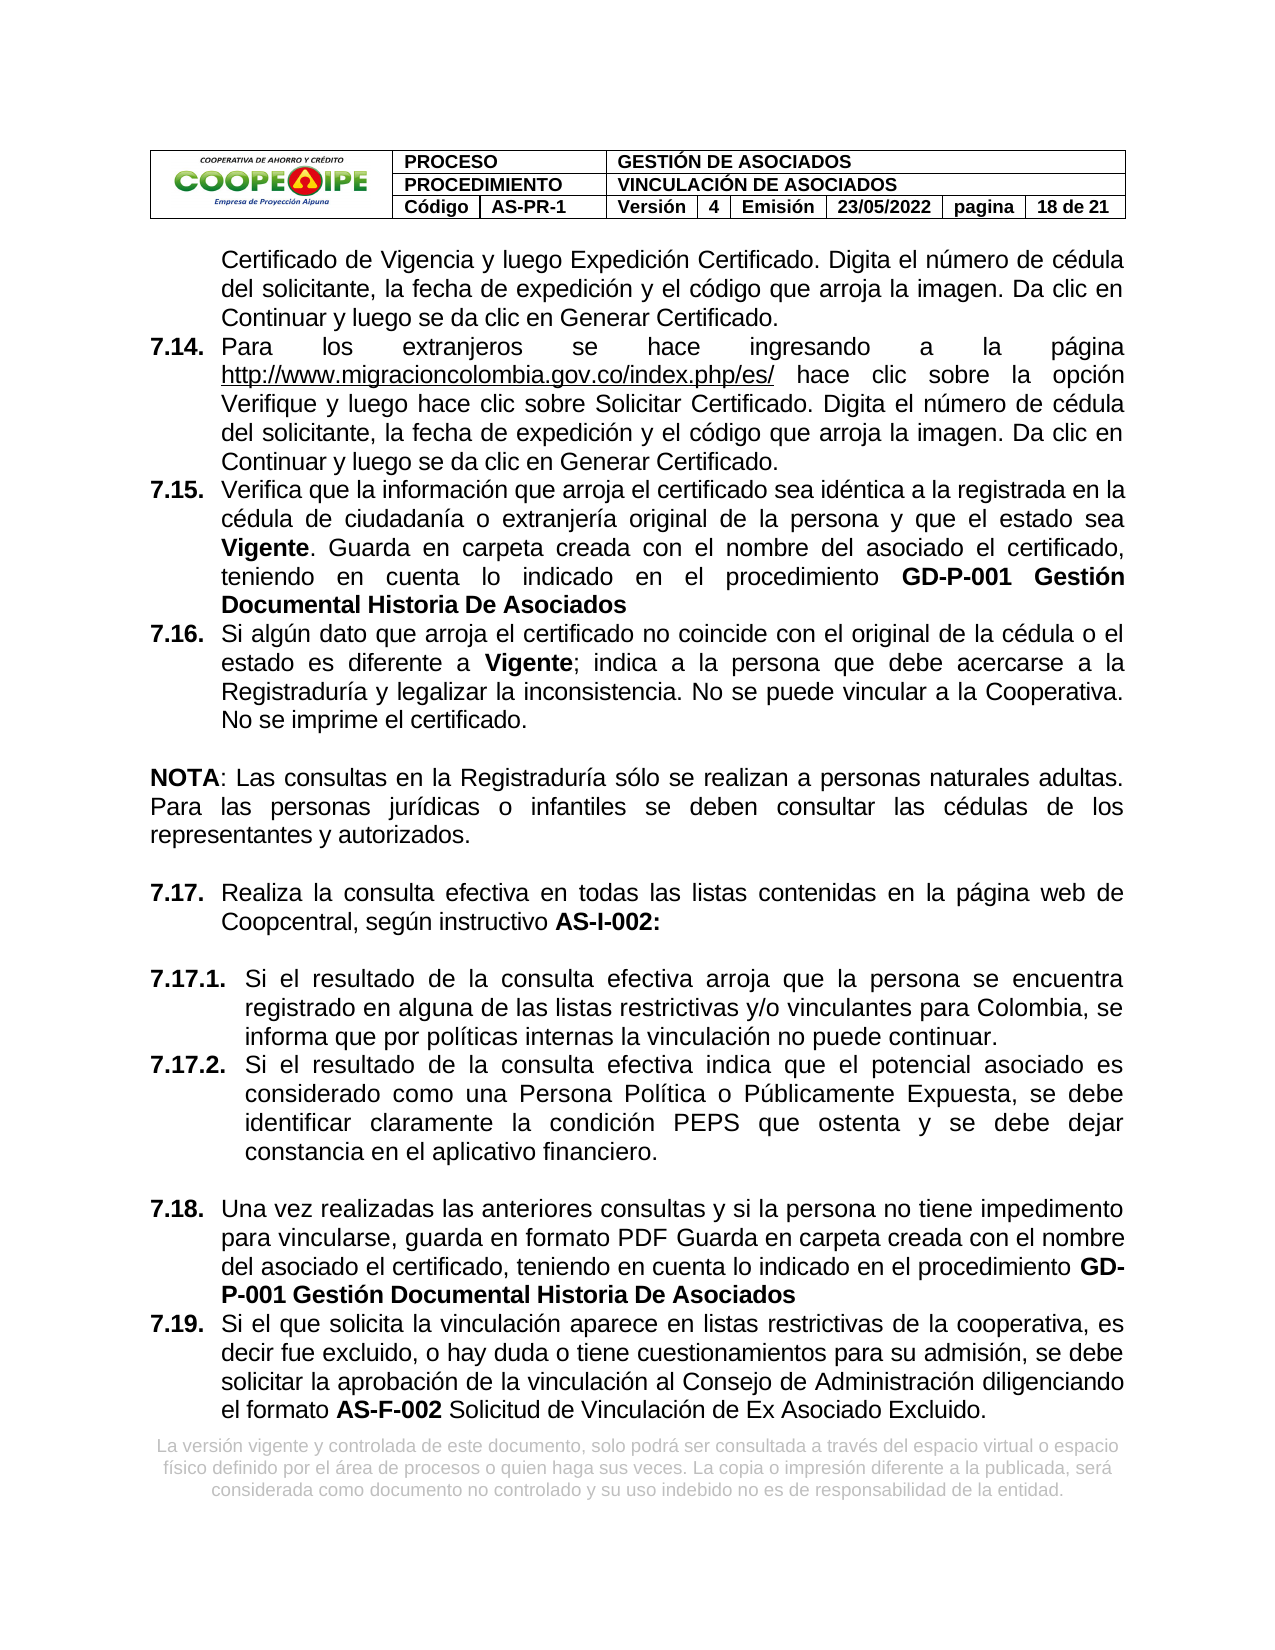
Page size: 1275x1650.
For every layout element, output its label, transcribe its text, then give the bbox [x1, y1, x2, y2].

list Realiza la consulta efectiva en todas las listas contenidas en la página web de Coopcentral, según instructivo AS-I-002: [150, 878, 1125, 935]
list Si el que solicita la vinculación aparece en listas restrictivas de la cooperativa, es decir fue excluido, o hay duda o tiene cuestionamientos para su admisión, se debe solicitar la aprobación de la vinculación al Consejo de Administración diligenciando el formato AS-F-002 Solicitud de Vinculación de Ex Asociado Excluido. [150, 1309, 1125, 1424]
list Una vez realizadas las anteriores consultas y si la persona no tiene impedimento para vincularse, guarda en formato PDF Guarda en carpeta creada con el nombre del asociado el certificado, teniendo en cuenta lo indicado en el procedimiento GD-P-001 Gestión Documental Historia De Asociados [150, 1194, 1125, 1309]
picture [170, 151, 371, 208]
text NOTA: Las consultas en la Registraduría sólo se realizan a personas naturales adultas. Para las personas jurídicas o infantiles se deben consultar las cédulas de los representantes y autorizados. [150, 763, 1125, 849]
list Verifica que la información que arroja el certificado sea idéntica a la registrada en la cédula de ciudadanía o extranjería original de la persona y que el estado sea Vigente. Guarda en carpeta creada con el nombre del asociado el certificado, teniendo en cuenta lo indicado en el procedimiento GD-P-001 Gestión Documental Historia De Asociados [150, 475, 1125, 619]
list Para los extranjeros se hace ingresando a la página http://www.migracioncolombia.gov.co/index.php/es/ hace clic sobre la opción Verifique y luego hace clic sobre Solicitar Certificado. Digita el número de cédula del solicitante, la fecha de expedición y el código que arroja la imagen. Da clic en Continuar y luego se da clic en Generar Certificado. [150, 331, 1125, 475]
list Si el resultado de la consulta efectiva indica que el potencial asociado es considerado como una Persona Política o Públicamente Expuesta, se debe identificar claramente la condición PEPS que ostenta y se debe dejar constancia en el aplicativo financiero. [150, 1050, 1125, 1165]
list Si el resultado de la consulta efectiva arroja que la persona se encuentra registrado en alguna de las listas restrictivas y/o vinculantes para Colombia, se informa que por políticas internas la vinculación no puede continuar. [150, 964, 1125, 1050]
list Si algún dato que arroja el certificado no coincide con el original de la cédula o el estado es diferente a Vigente; indica a la persona que debe acercarse a la Registraduría y legalizar la inconsistencia. No se puede vincular a la Cooperativa. No se imprime el certificado. [150, 619, 1125, 734]
